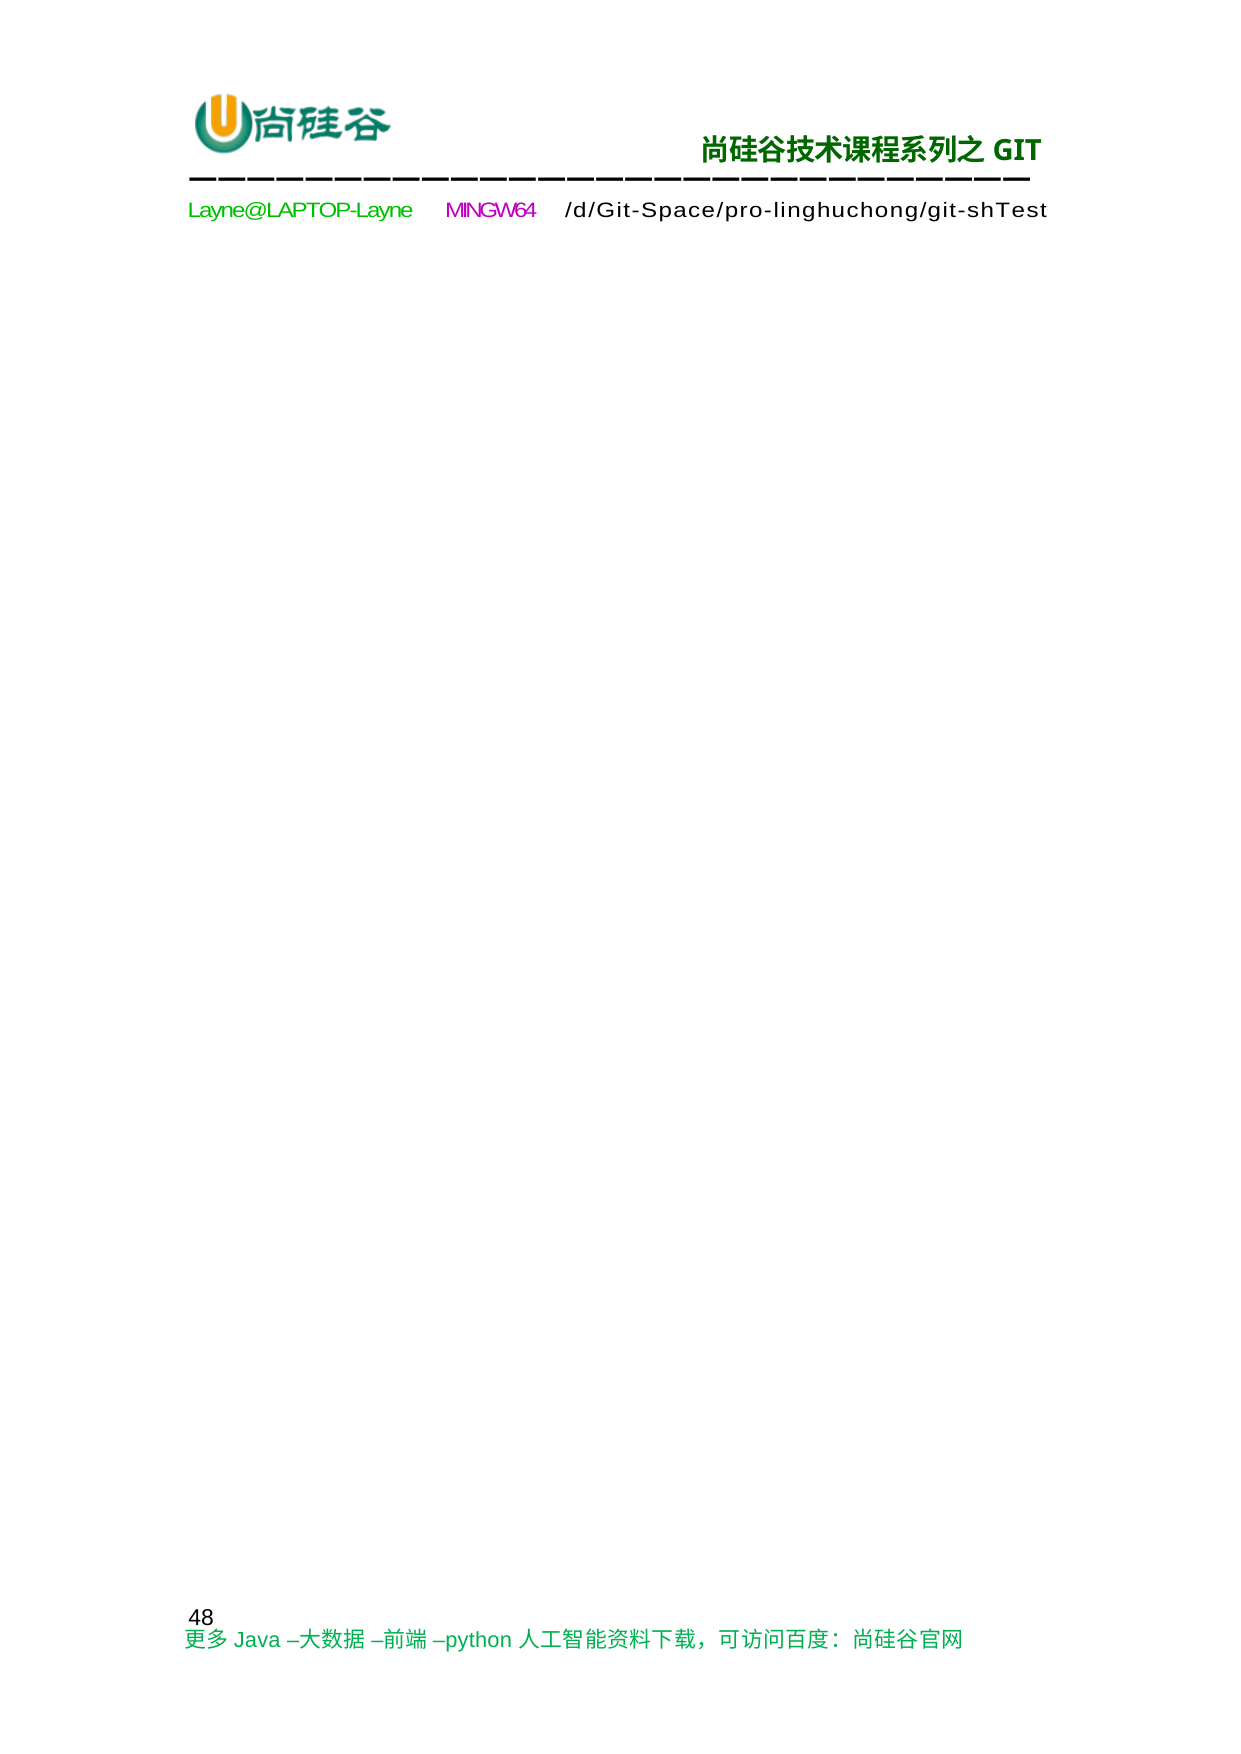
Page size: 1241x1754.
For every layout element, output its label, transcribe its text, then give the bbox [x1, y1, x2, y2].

picture [187, 88, 396, 159]
text Layne@LAPTOP-Layne MINGW64 /d/Git-Space/pro-linghuchong/git-shTest [187, 199, 1072, 222]
